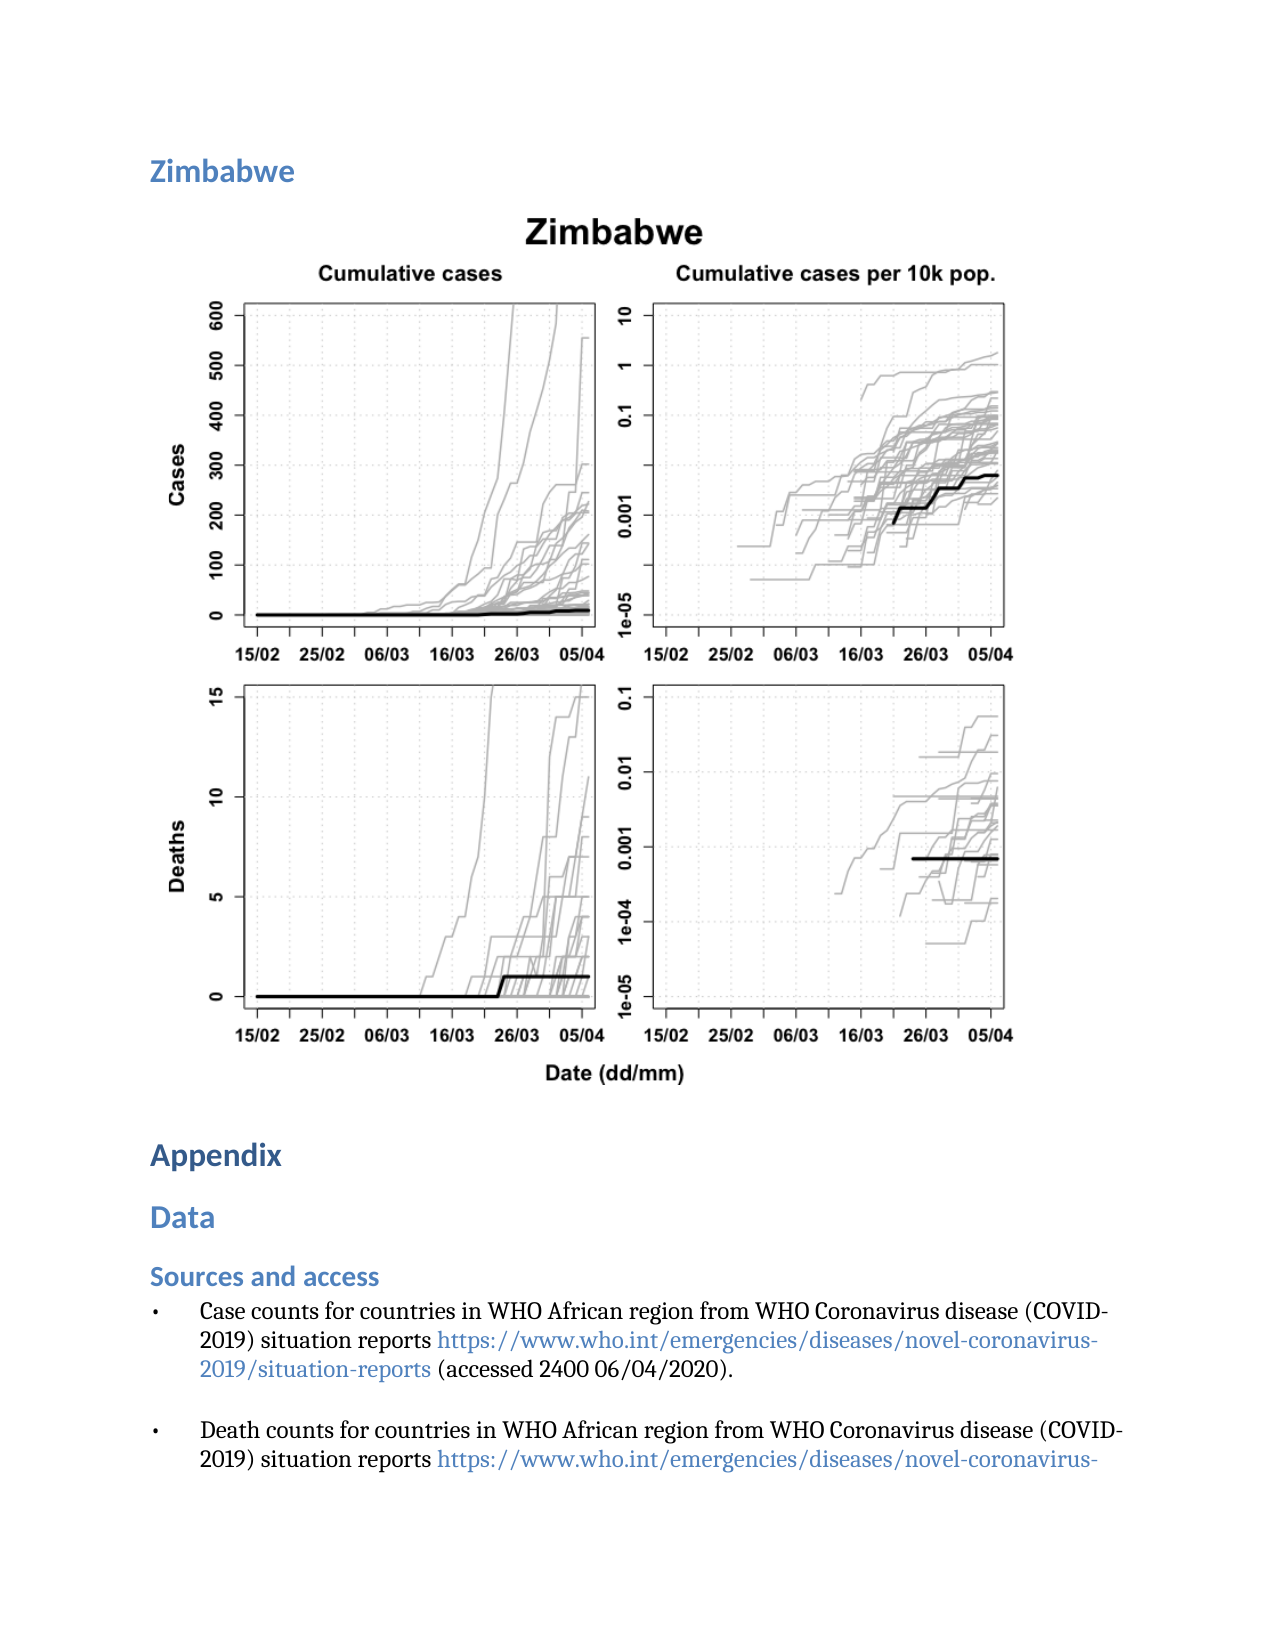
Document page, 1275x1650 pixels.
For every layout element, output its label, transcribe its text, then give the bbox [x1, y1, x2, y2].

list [150, 1416, 1125, 1473]
list Case counts for countries in WHO African region from WHO Coronavirus disease (COVID-2019) situation reports https://www.who.int/emergencies/diseases/novel-coronavirus-2019/situation-reports (accessed 2400 06/04/2020). [150, 1297, 1125, 1412]
subtitle Data [150, 1196, 1125, 1237]
subtitle Sources and access [150, 1258, 1125, 1293]
subtitle Zimbabwe [150, 150, 1125, 191]
subtitle Appendix [150, 1134, 1125, 1175]
picture [168, 209, 1044, 1085]
